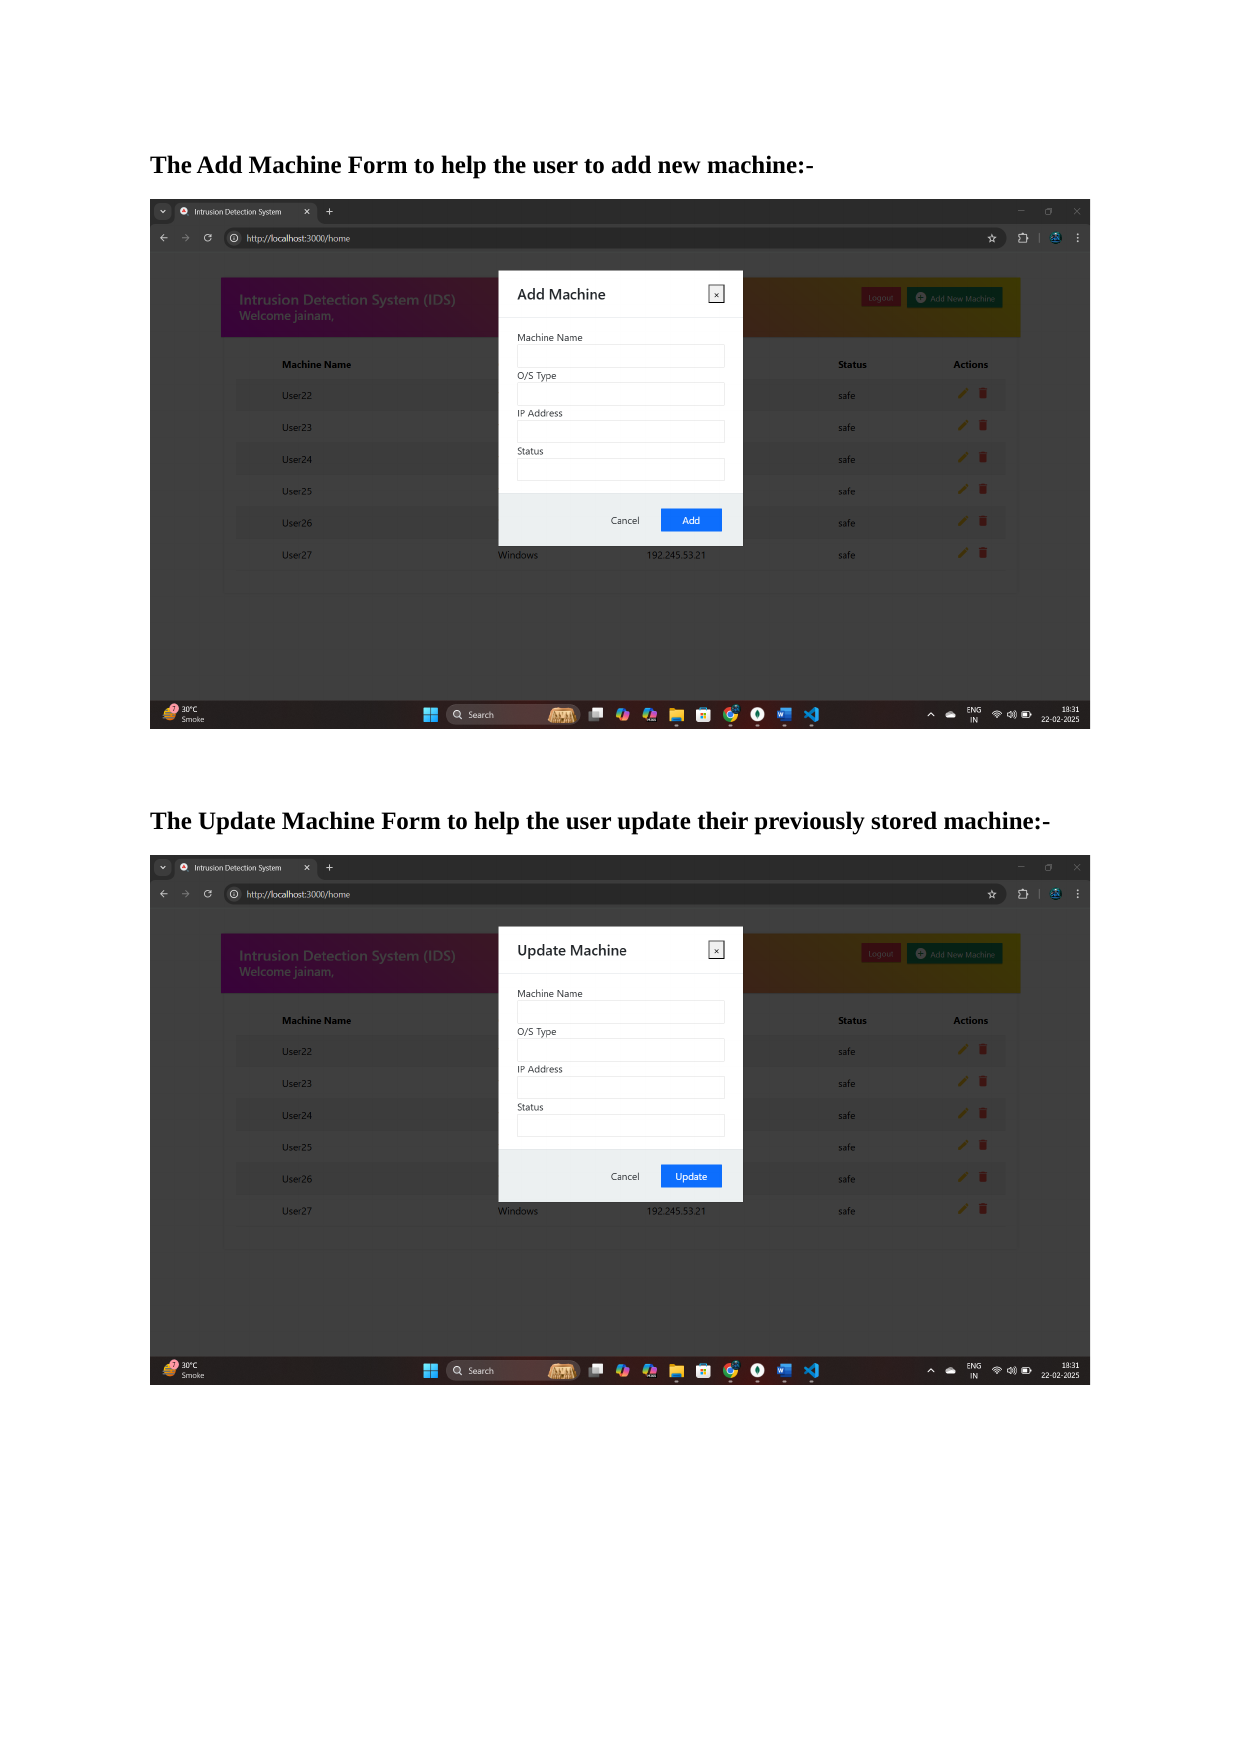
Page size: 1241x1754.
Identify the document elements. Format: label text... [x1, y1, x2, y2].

picture [150, 199, 1091, 729]
text The Add Machine Form to help the user to add new machine:- [150, 150, 1090, 179]
text The Update Machine Form to help the user update their previously stored machine:- [150, 806, 1090, 835]
picture [150, 855, 1091, 1385]
